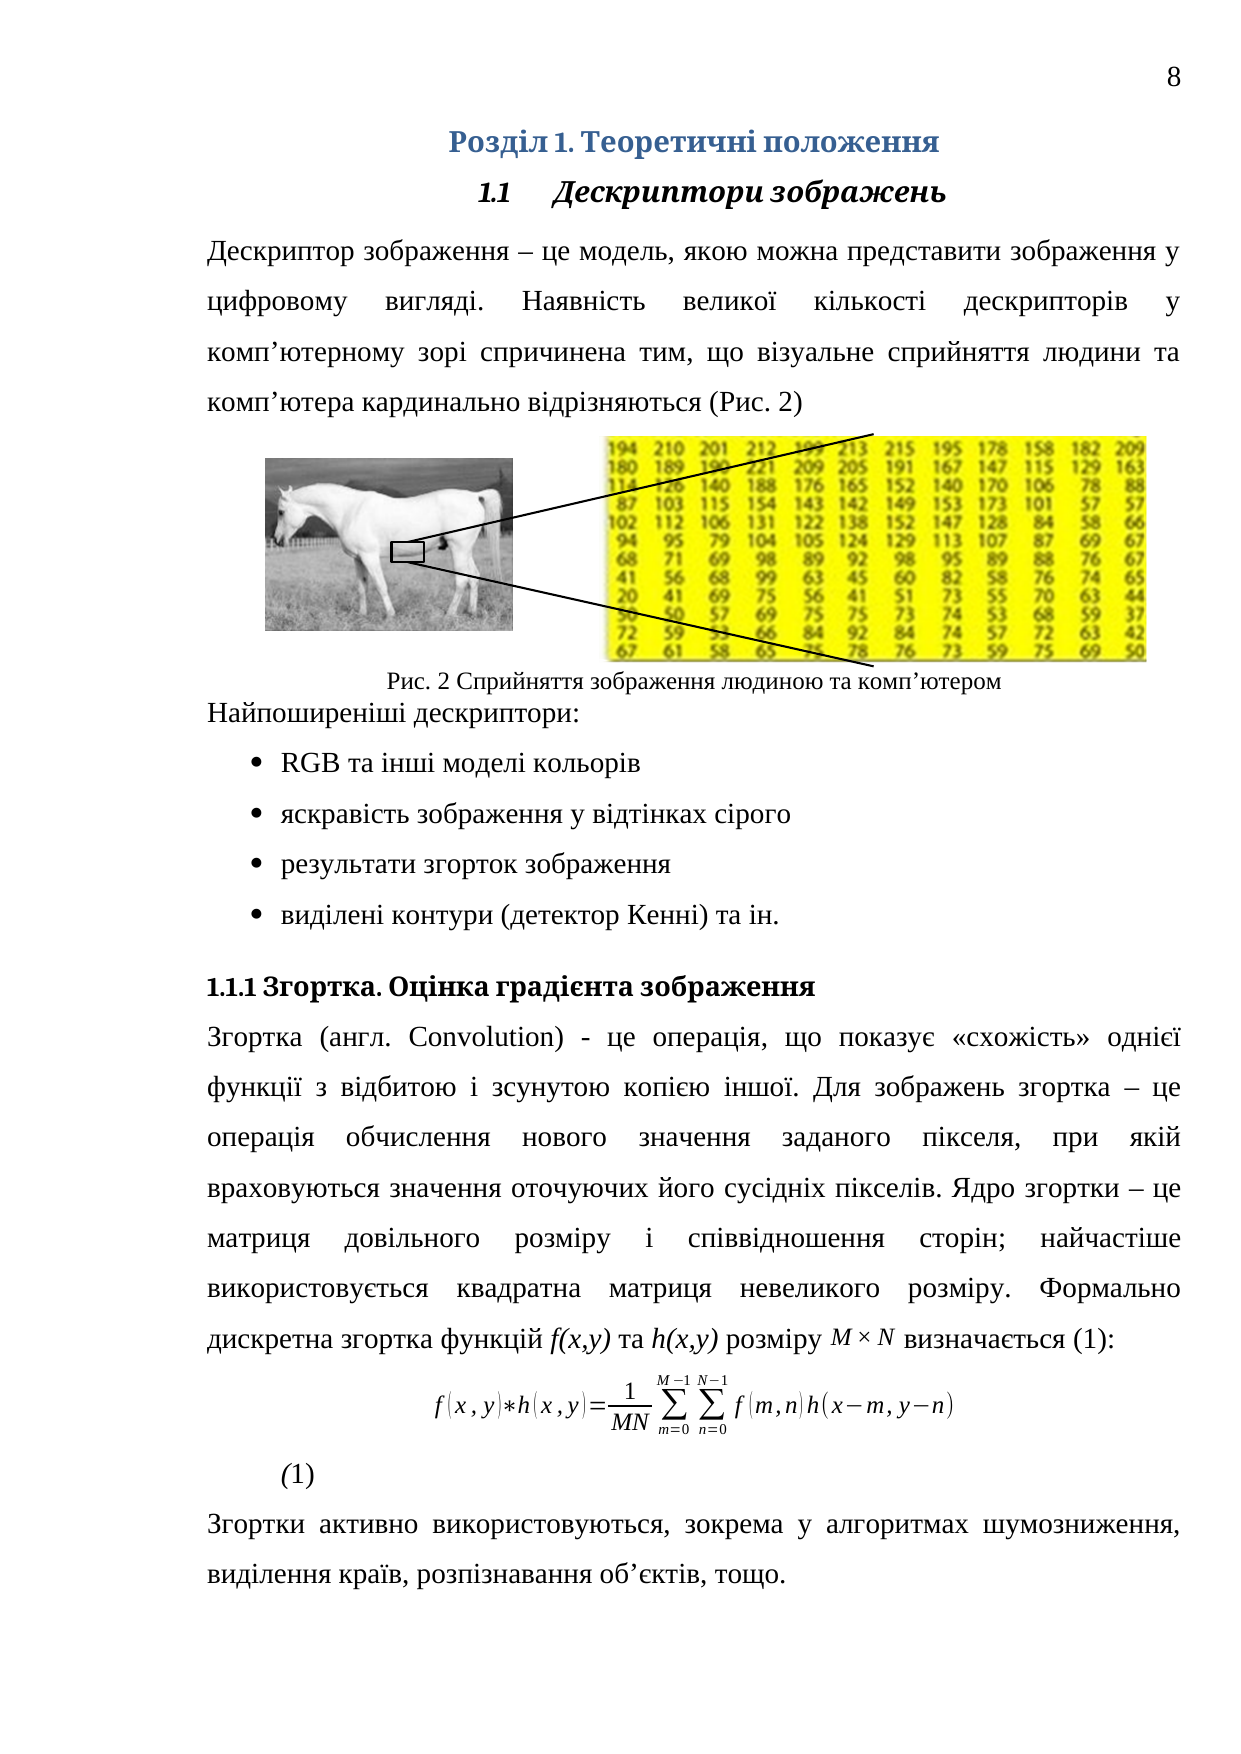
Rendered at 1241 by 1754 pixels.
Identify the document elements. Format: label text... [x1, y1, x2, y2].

list виділені контури (детектор Кенні) та ін. [207, 897, 1181, 930]
text Найпоширеніші дескриптори: [207, 695, 1181, 729]
subtitle Розділ 1. Теоретичні положення [207, 126, 1181, 160]
text Згортки активно використовуються, зокрема у алгоритмах шумозниження, виділення країв, розпізнавання об’єктів, тощо. [207, 1506, 1181, 1590]
list RGB та інші моделі кольорів [207, 746, 1181, 779]
subtitle Дескриптори зображень [244, 176, 1181, 210]
text (1) [207, 1456, 1181, 1489]
picture [393, 543, 423, 561]
list яскравість зображення у відтінках сірого [207, 796, 1181, 829]
subtitle 1.1.1 Згортка. Оцінка градієнта зображення [207, 972, 1181, 1003]
picture [597, 606, 862, 666]
list результати згорток зображення [207, 846, 1181, 880]
picture [597, 434, 1150, 666]
picture [597, 434, 865, 496]
picture [421, 519, 515, 584]
text Згортка (англ. Convolution) - це операція, що показує «схожість» однієї функції з відбитою і зсунутою копією іншої. Для зображень згортка – це операція обчислення нового значення заданого пікселя, при якій враховуються значення оточуючих його сусідніх пікселів. Ядро згортки – це матриця довільного розміру і співвідношення сторін; найчастіше використовується квадратна матриця невеликого розміру. Формально дискретна згортка функцій f(x,y) та h(x,y) розміру визначається (1): [207, 1019, 1181, 1354]
picture [263, 456, 515, 633]
